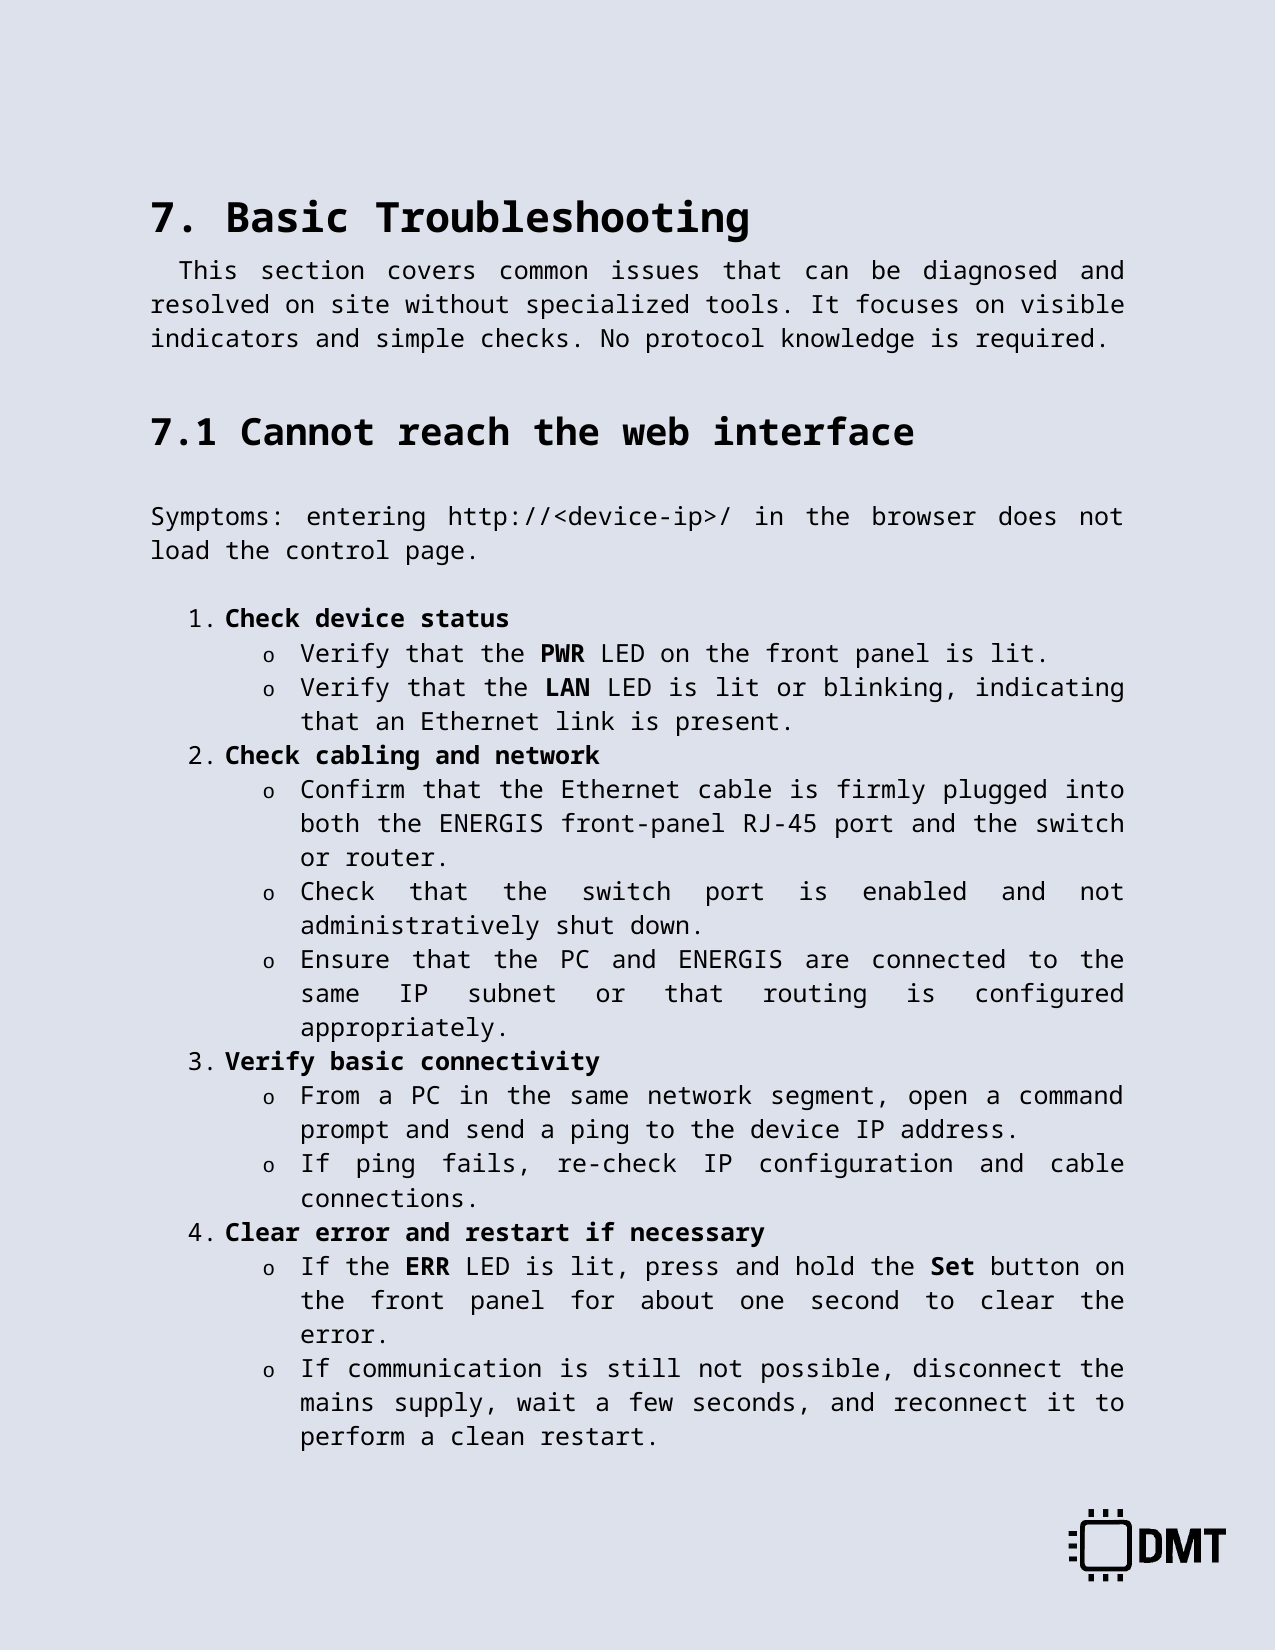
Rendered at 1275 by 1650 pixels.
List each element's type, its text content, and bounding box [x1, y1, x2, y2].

list Check that the switch port is enabled and not administratively shut down. [262, 874, 1125, 942]
list If the ERR LED is lit, press and hold the Set button on the front panel for about one second to clear the error. [262, 1248, 1125, 1351]
list Ensure that the PC and ENERGIS are connected to the same IP subnet or that routing is configured appropriately. [262, 942, 1125, 1044]
list Check device status [187, 601, 1125, 635]
list Clear error and restart if necessary [187, 1214, 1125, 1248]
list Verify basic connectivity [187, 1044, 1125, 1078]
text Symptoms: entering http://<device-ip>/ in the browser does not load the control page. [150, 499, 1125, 567]
list Verify that the LAN LED is lit or blinking, indicating that an Ethernet link is present. [262, 669, 1125, 737]
list Confirm that the Ethernet cable is firmly plugged into both the ENERGIS front-panel RJ-45 port and the switch or router. [262, 771, 1125, 874]
list If ping fails, re-check IP configuration and cable connections. [262, 1146, 1125, 1214]
text This section covers common issues that can be diagnosed and resolved on site without specialized tools. It focuses on visible indicators and simple checks. No protocol knowledge is required. [150, 253, 1125, 355]
list From a PC in the same network segment, open a command prompt and send a ping to the device IP address. [262, 1078, 1125, 1146]
subtitle 7. Basic Troubleshooting [150, 187, 1125, 244]
list If communication is still not possible, disconnect the mains supply, wait a few seconds, and reconnect it to perform a clean restart. [262, 1351, 1125, 1453]
subtitle 7.1 Cannot reach the web interface [150, 406, 1125, 457]
list Check cabling and network [187, 737, 1125, 771]
list Verify that the PWR LED on the front panel is lit. [262, 635, 1125, 669]
picture [1052, 1498, 1237, 1589]
